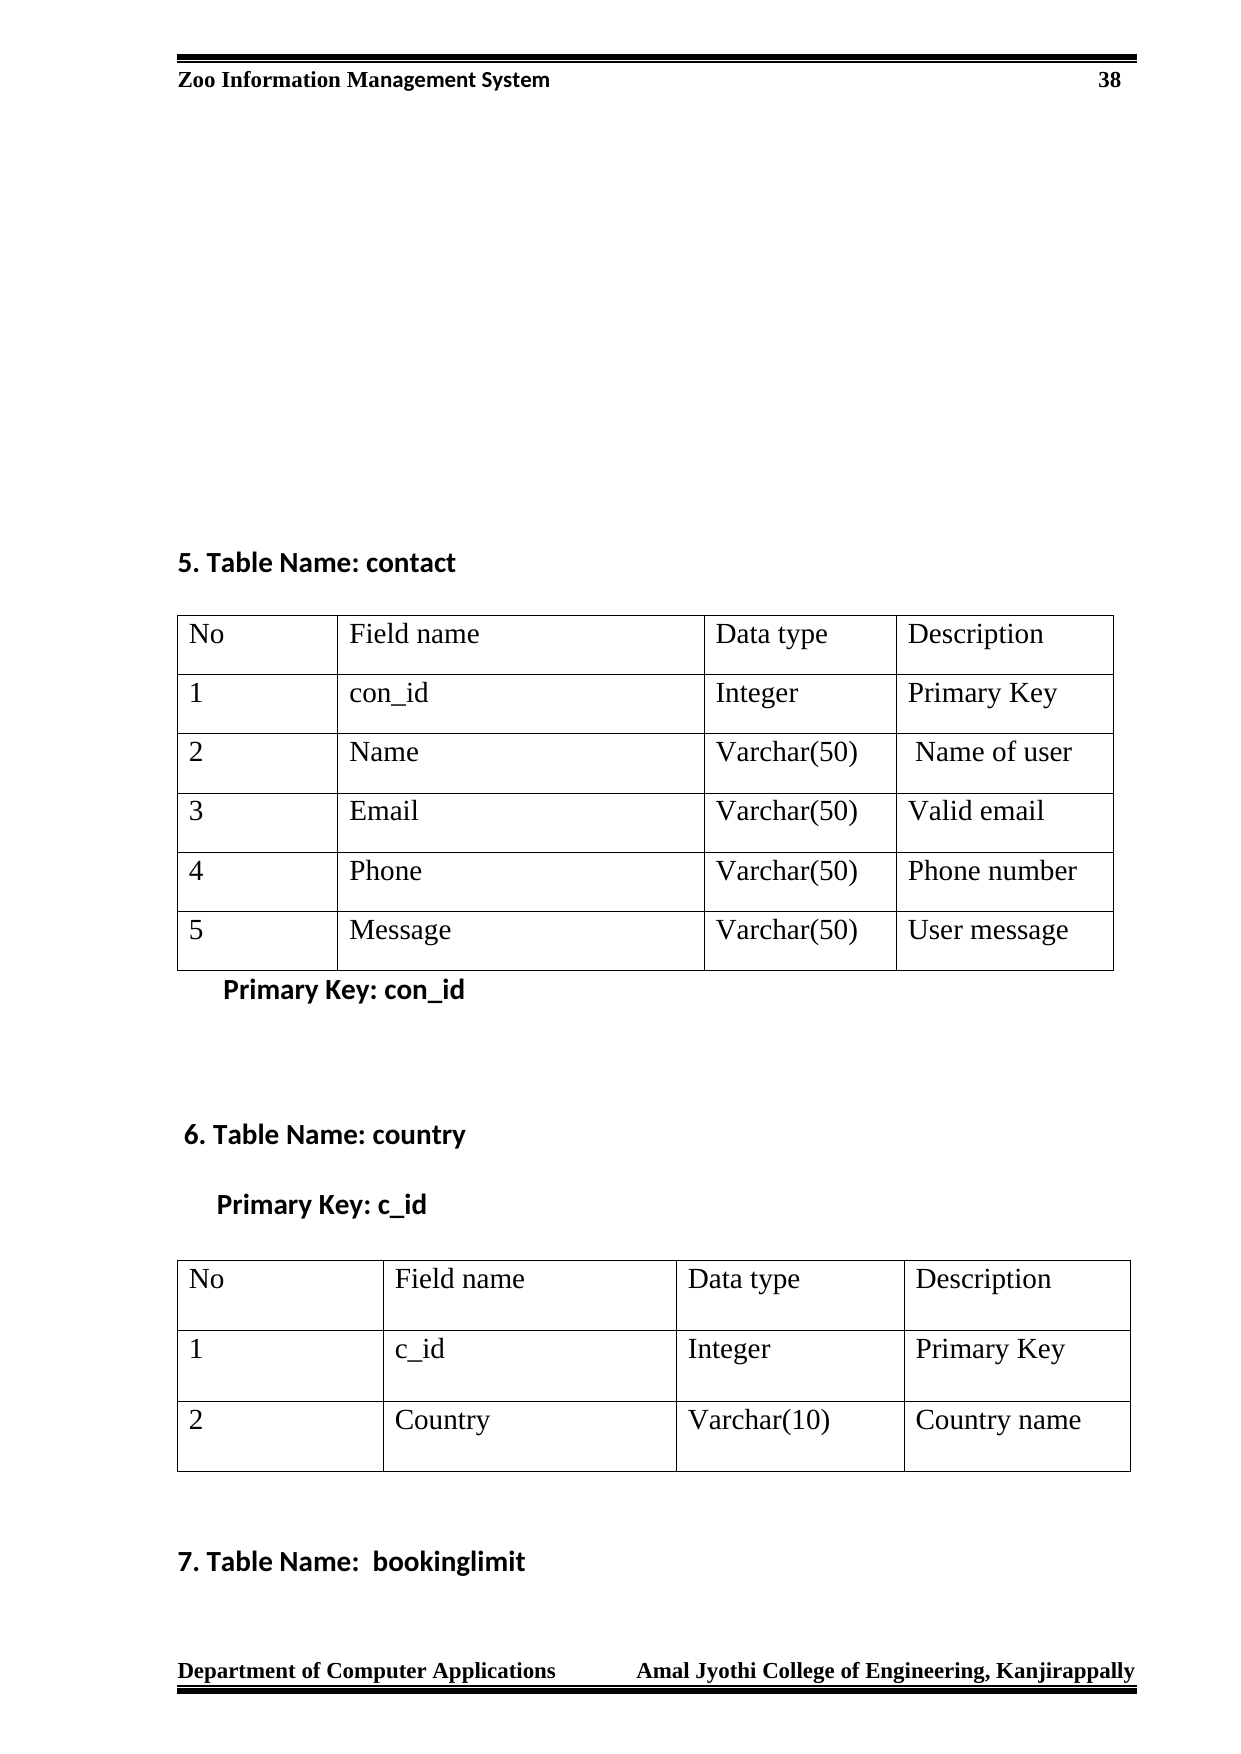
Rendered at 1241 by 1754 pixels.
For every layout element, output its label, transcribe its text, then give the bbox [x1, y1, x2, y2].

table_cell 2 [178, 734, 337, 792]
table_cell Phone number [897, 853, 1113, 911]
table_header No [178, 616, 337, 674]
table_cell Phone [338, 853, 704, 911]
table_cell Name [338, 734, 704, 792]
table_cell Valid email [897, 794, 1113, 852]
text Primary Key: con_id [177, 971, 1137, 1007]
table_cell Varchar(50) [705, 912, 896, 970]
table_cell con_id [338, 675, 704, 733]
table_cell User message [897, 912, 1113, 970]
table_cell 2 [178, 1402, 383, 1471]
table_cell 4 [178, 853, 337, 911]
table_header Description [897, 616, 1113, 674]
table_cell Name of user [897, 734, 1113, 792]
text Primary Key: c_id [177, 1186, 1137, 1221]
table_header Field name [338, 616, 704, 674]
table_header Field name [384, 1261, 676, 1330]
table_cell Varchar(50) [705, 734, 896, 792]
table_cell 1 [178, 675, 337, 733]
table_cell Varchar(50) [705, 853, 896, 911]
table_header Data type [677, 1261, 904, 1330]
text 5. Table Name: contact [177, 544, 1137, 580]
text 6. Table Name: country [177, 1116, 1137, 1151]
table_header Data type [705, 616, 896, 674]
table_cell c_id [384, 1331, 676, 1401]
table_cell Country [384, 1402, 676, 1471]
table_cell Primary Key [905, 1331, 1130, 1401]
table_cell Message [338, 912, 704, 970]
table_cell 5 [178, 912, 337, 970]
table_header No [178, 1261, 383, 1330]
text 7. Table Name: bookinglimit [177, 1543, 1137, 1579]
table_cell Integer [705, 675, 896, 733]
table_cell Email [338, 794, 704, 852]
table_cell Country name [905, 1402, 1130, 1471]
table_header Description [905, 1261, 1130, 1330]
table_cell Primary Key [897, 675, 1113, 733]
table_cell 3 [178, 794, 337, 852]
table_cell 1 [178, 1331, 383, 1401]
table_cell Varchar(10) [677, 1402, 904, 1471]
table_cell Varchar(50) [705, 794, 896, 852]
table_cell Integer [677, 1331, 904, 1401]
